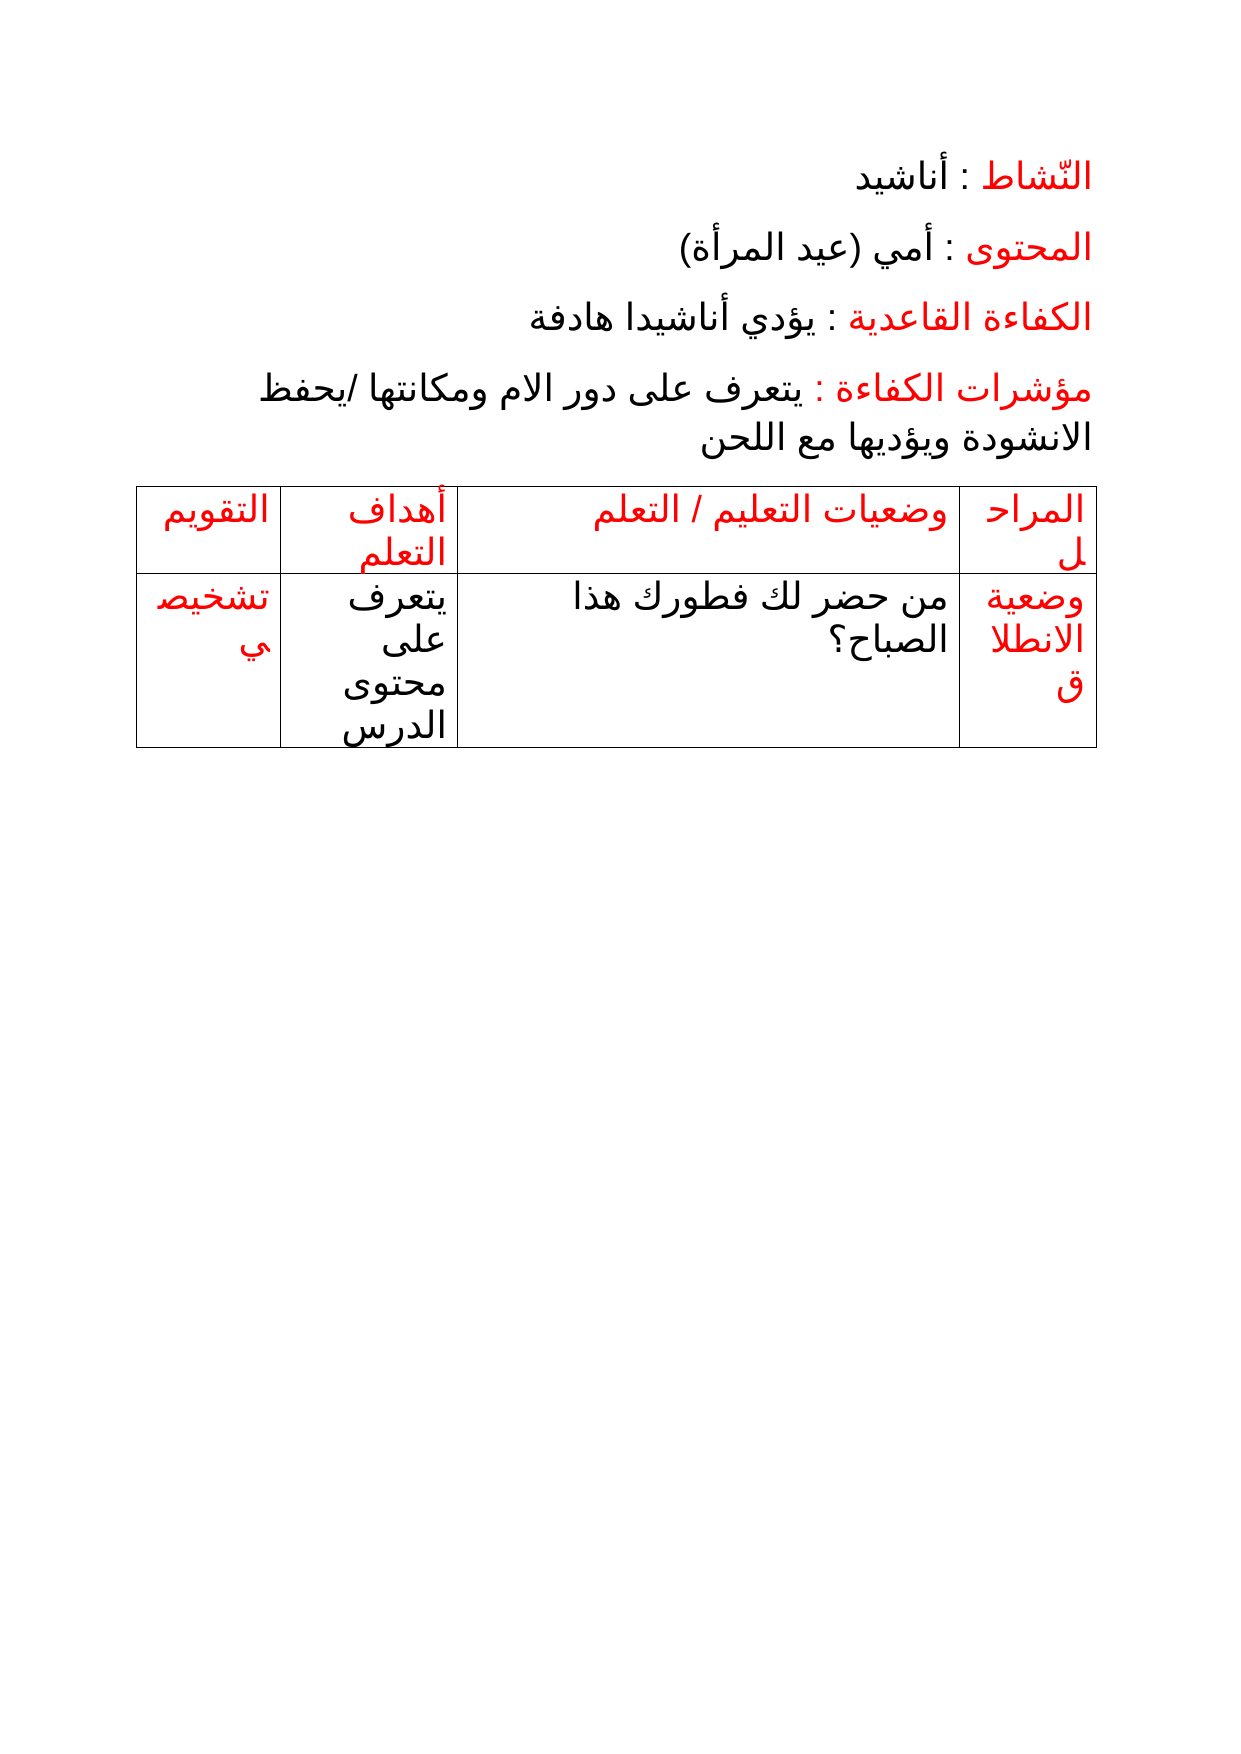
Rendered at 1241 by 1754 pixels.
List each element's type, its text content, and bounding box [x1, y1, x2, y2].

text النّشاط : أناشيد [148, 154, 1093, 198]
table_header المراحل [960, 487, 1096, 573]
table_header وضعيات التعليم / التعلم [458, 487, 959, 573]
table_header التقويم [137, 487, 280, 573]
text مؤشرات الكفاءة : يتعرف على دور الام ومكانتها /يحفظ الانشودة ويؤديها مع اللحن [148, 366, 1093, 458]
table_header أهداف التعلم [281, 487, 457, 573]
text المحتوى : أمي (عيد المرأة) [148, 225, 1093, 268]
text الكفاءة القاعدية : يؤدي أناشيدا هادفة [148, 295, 1093, 338]
table_cell يتعرف على محتوى الدرس [281, 574, 457, 747]
table_cell تشخيصي [137, 574, 280, 747]
table_cell وضعية الانطلاق [960, 574, 1096, 747]
table_cell من حضر لك فطورك هذا الصباح؟ [458, 574, 959, 747]
